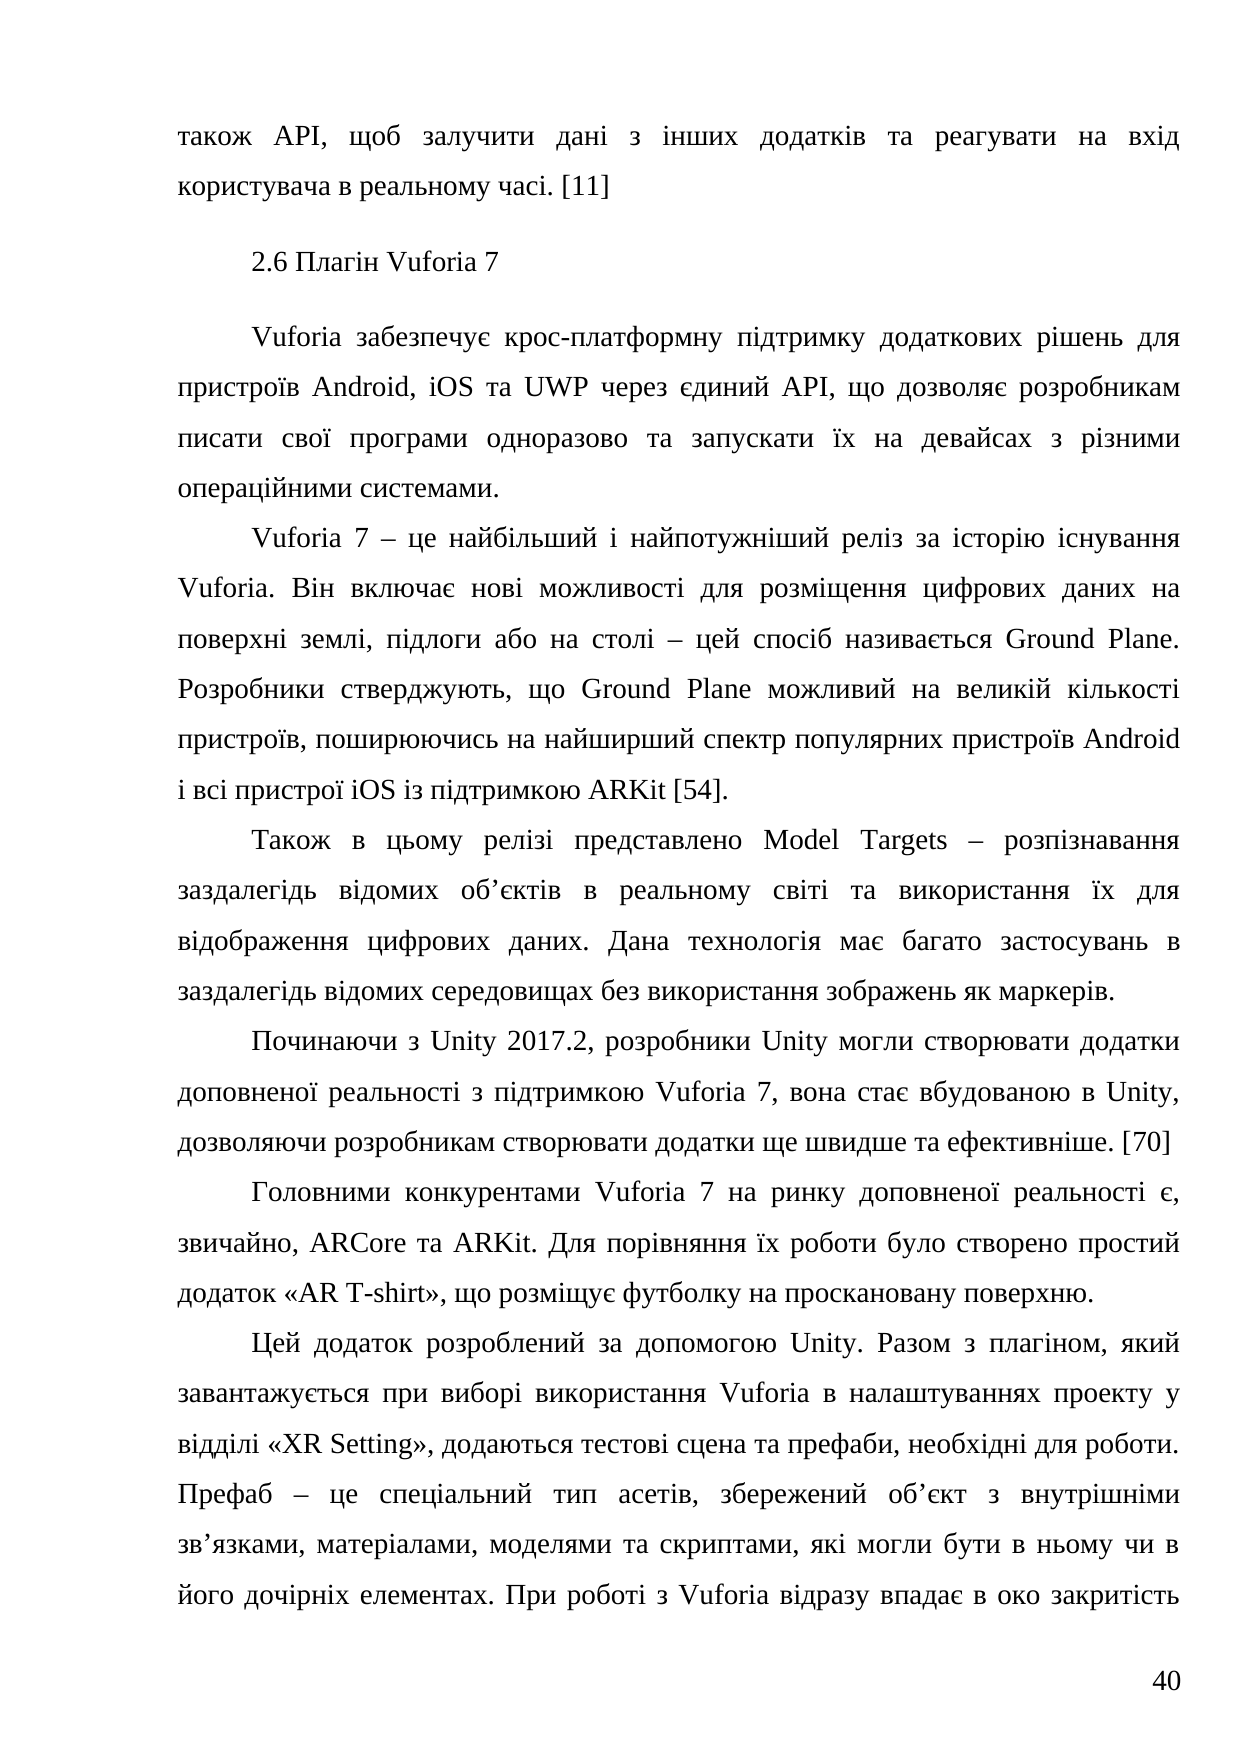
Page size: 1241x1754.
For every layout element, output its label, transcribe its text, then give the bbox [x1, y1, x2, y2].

text Також в цьому релізі представлено Model Targets – розпізнавання заздалегідь відомих об’єктів в реальному світі та використання їх для відображення цифрових даних. Дана технологія має багато застосувань в заздалегідь відомих середовищах без використання зображень як маркерів. [177, 822, 1181, 1007]
subtitle 2.6 Плагін Vuforia 7 [177, 244, 1181, 277]
text Головними конкурентами Vuforia 7 на ринку доповненої реальності є, звичайно, ARCore та ARKit. Для порівняння їх роботи було створено простий додаток «AR T-shirt», що розміщує футболку на проскановану поверхню. [177, 1174, 1181, 1308]
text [177, 1325, 1181, 1610]
text Vuforia 7 – це найбільший і найпотужніший реліз за історію існування Vuforia. Він включає нові можливості для розміщення цифрових даних на поверхні землі, підлоги або на столі – цей спосіб називається Ground Plane. Розробники стверджують, що Ground Plane можливий на великій кількості пристроїв, поширюючись на найширший спектр популярних пристроїв Android і всі пристрої iOS із підтримкою ARKit [54]. [177, 520, 1181, 805]
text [177, 118, 1181, 202]
text Починаючи з Unity 2017.2, розробники Unity могли створювати додатки доповненої реальності з підтримкою Vuforia 7, вона стає вбудованою в Unity, дозволяючи розробникам створювати додатки ще швидше та ефективніше. [70] [177, 1023, 1181, 1158]
text Vuforia забезпечує крос-платформну підтримку додаткових рішень для пристроїв Android, iOS та UWP через єдиний API, що дозволяє розробникам писати свої програми одноразово та запускати їх на девайсах з різними операційними системами. [177, 319, 1181, 503]
